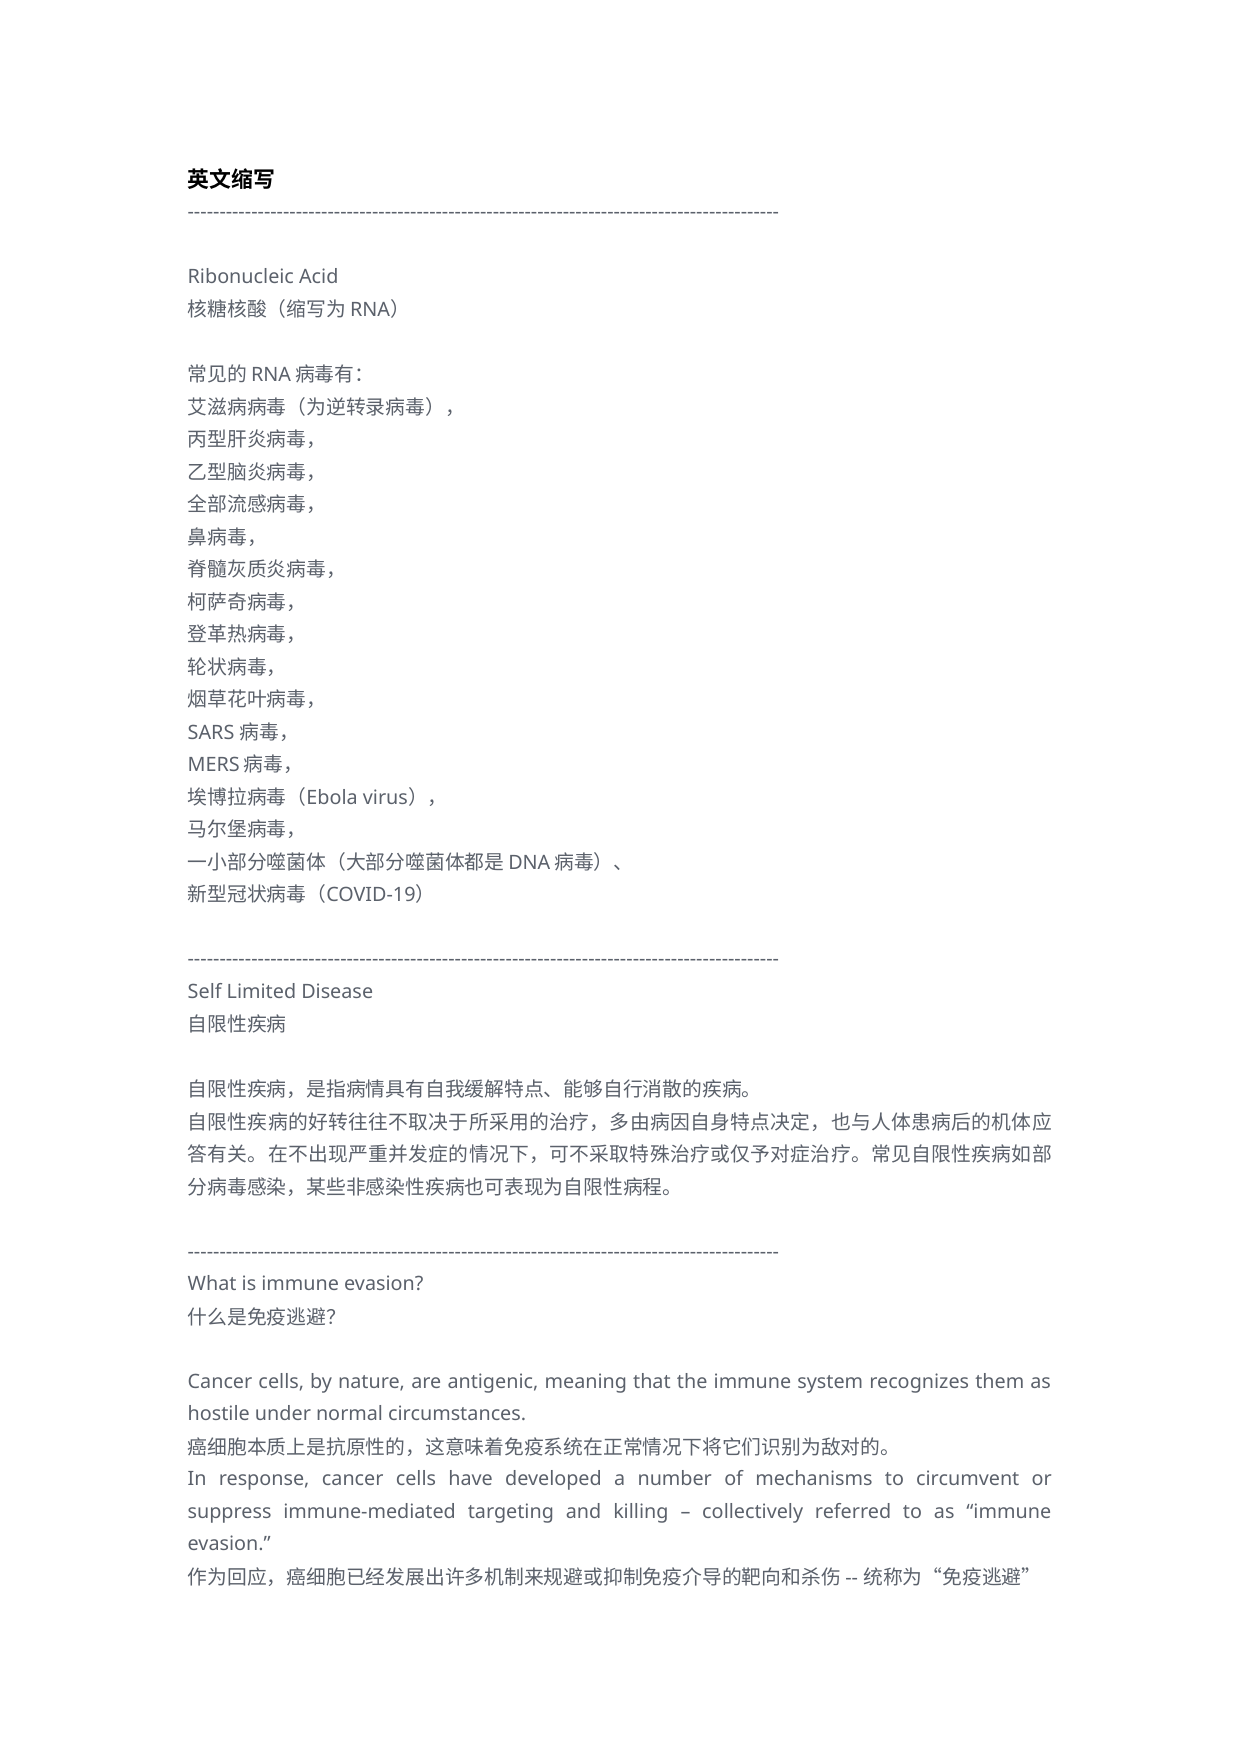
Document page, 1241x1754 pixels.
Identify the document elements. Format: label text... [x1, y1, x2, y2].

text In response, cancer cells have developed a number of mechanisms to circumvent or suppress immune-mediated targeting and killing – collectively referred to as “immune evasion.” [187, 1462, 1053, 1559]
text --------------------------------------------------------------------------------------------- [187, 194, 1053, 227]
text 自限性疾病的好转往往不取决于所采用的治疗，多由病因自身特点决定，也与人体患病后的机体应答有关。在不出现严重并发症的情况下，可不采取特殊治疗或仅予对症治疗。常见自限性疾病如部分病毒感染，某些非感染性疾病也可表现为自限性病程。 [187, 1104, 1053, 1202]
text 脊髓灰质炎病毒， [187, 552, 1053, 584]
text 癌细胞本质上是抗原性的，这意味着免疫系统在正常情况下将它们识别为敌对的。 [187, 1429, 1053, 1462]
text Ribonucleic Acid [187, 259, 1053, 292]
text Cancer cells, by nature, are antigenic, meaning that the immune system recognizes them as hostile under normal circumstances. [187, 1364, 1053, 1429]
text 自限性疾病，是指病情具有自我缓解特点、能够自行消散的疾病。 [187, 1072, 1053, 1104]
text MERS病毒， [187, 747, 1053, 779]
text 什么是免疫逃避？ [187, 1299, 1053, 1332]
text 埃博拉病毒（Ebola virus）， [187, 779, 1053, 812]
text 自限性疾病 [187, 1007, 1053, 1039]
text 乙型脑炎病毒， [187, 454, 1053, 487]
text 英文缩写 [187, 162, 1053, 194]
text 丙型肝炎病毒， [187, 422, 1053, 454]
text 核糖核酸（缩写为RNA） [187, 292, 1053, 324]
text 轮状病毒， [187, 649, 1053, 682]
text 鼻病毒， [187, 519, 1053, 552]
text Self Limited Disease [187, 974, 1053, 1007]
text 作为回应，癌细胞已经发展出许多机制来规避或抑制免疫介导的靶向和杀伤 -- 统称为“免疫逃避” [187, 1559, 1053, 1592]
text 柯萨奇病毒， [187, 584, 1053, 617]
text 全部流感病毒， [187, 487, 1053, 519]
text 一小部分噬菌体（大部分噬菌体都是DNA病毒）、 [187, 844, 1053, 877]
text 马尔堡病毒， [187, 812, 1053, 844]
text 新型冠状病毒（COVID-19） [187, 877, 1053, 909]
text What is immune evasion? [187, 1267, 1053, 1299]
text 常见的RNA病毒有： [187, 357, 1053, 389]
text 艾滋病病毒（为逆转录病毒）， [187, 389, 1053, 422]
text --------------------------------------------------------------------------------------------- [187, 1234, 1053, 1267]
text --------------------------------------------------------------------------------------------- [187, 942, 1053, 974]
text 烟草花叶病毒， [187, 682, 1053, 714]
text 登革热病毒， [187, 617, 1053, 649]
text SARS 病毒， [187, 714, 1053, 747]
